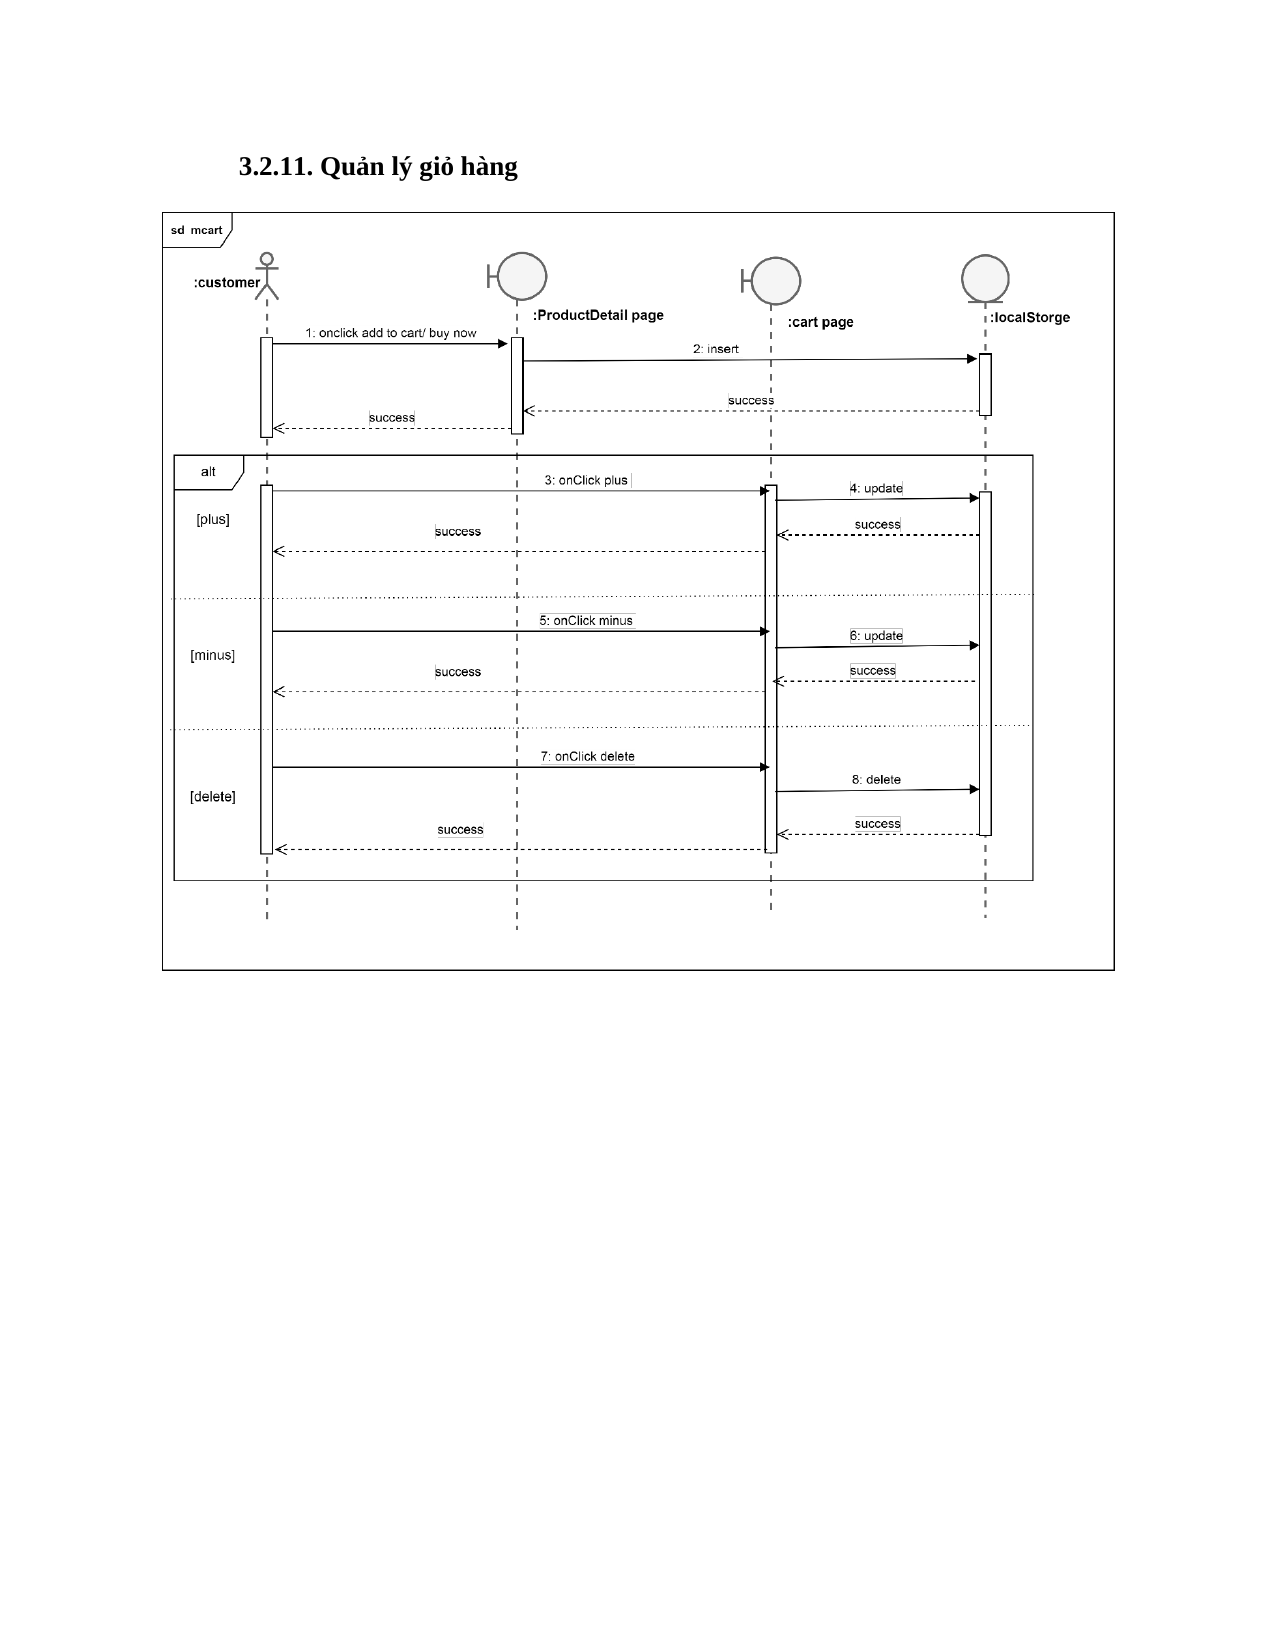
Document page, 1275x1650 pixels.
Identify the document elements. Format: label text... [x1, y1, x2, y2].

picture [150, 200, 1125, 982]
subtitle 3.2.11. Quản lý giỏ hàng [239, 150, 1125, 181]
